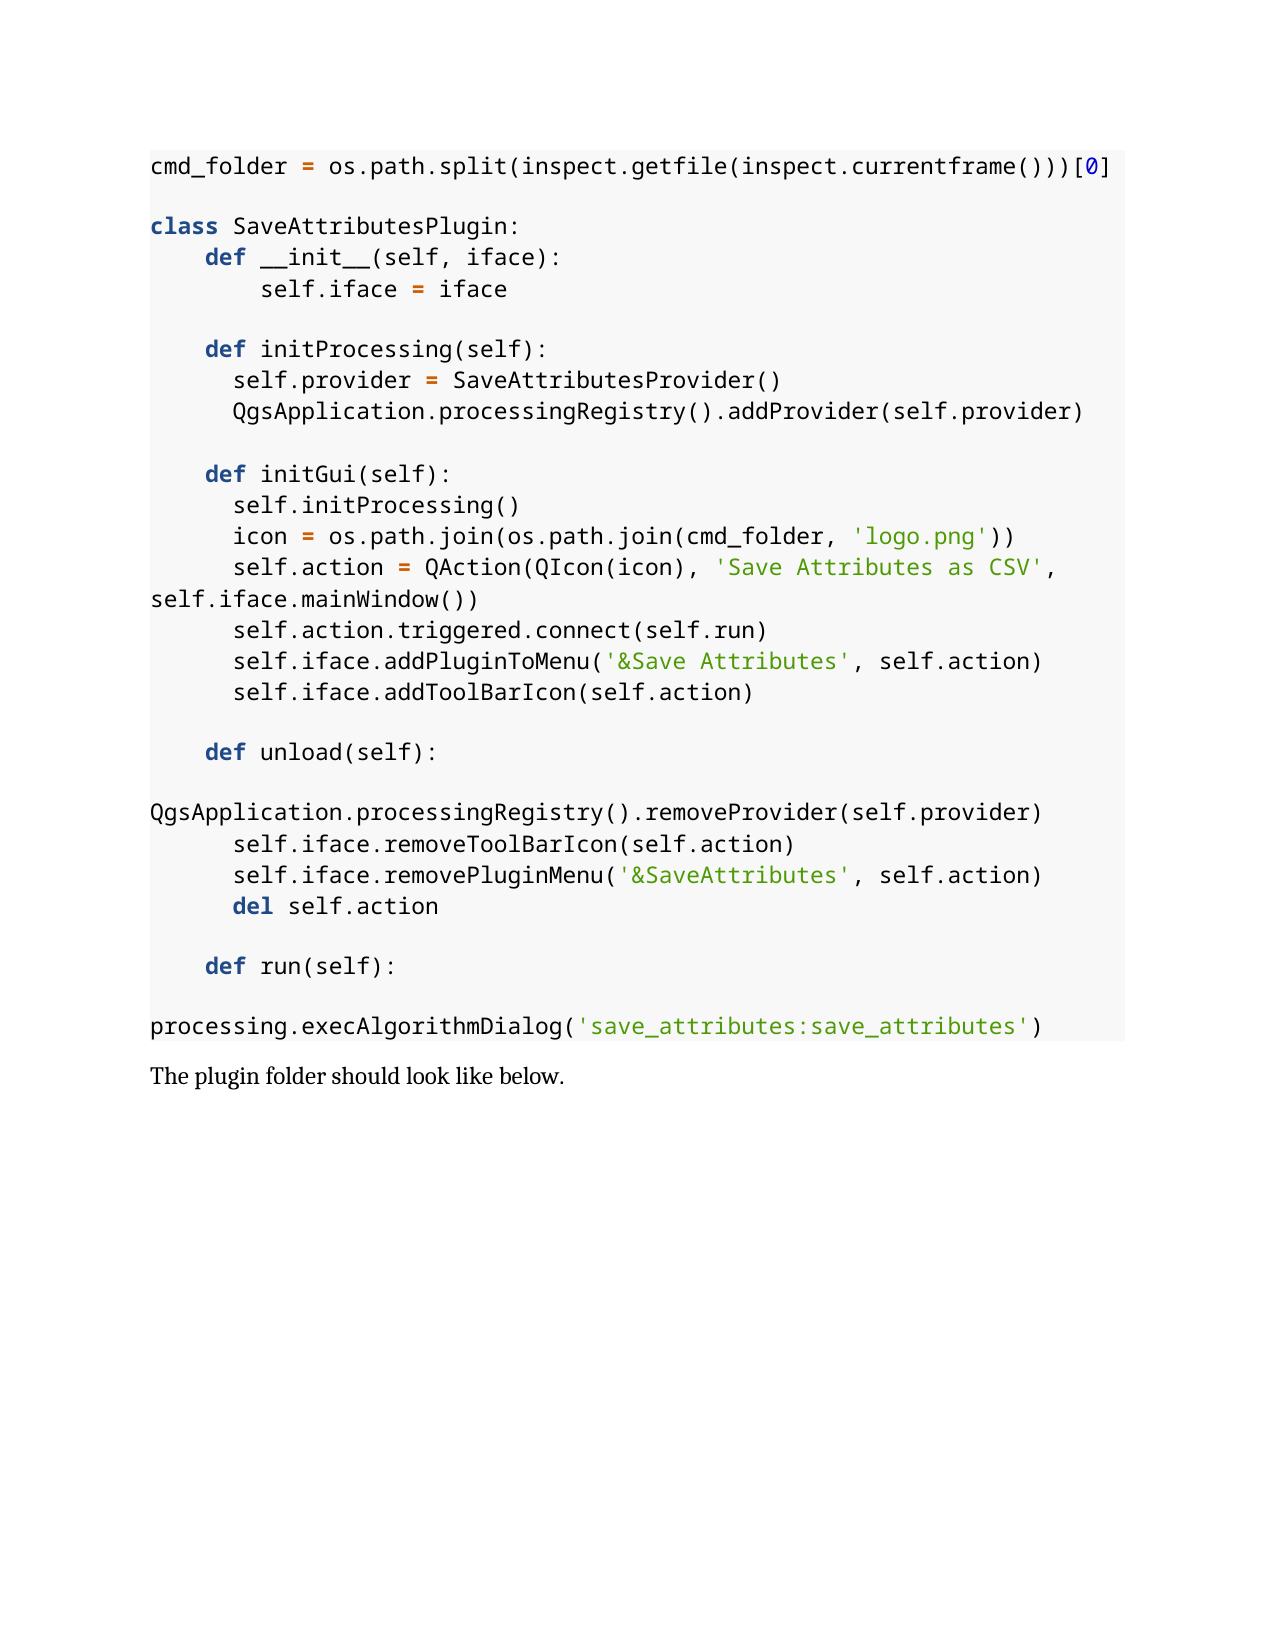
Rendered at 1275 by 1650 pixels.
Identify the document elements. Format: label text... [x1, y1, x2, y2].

text The plugin folder should look like below. [150, 1062, 1125, 1091]
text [150, 150, 1125, 1041]
